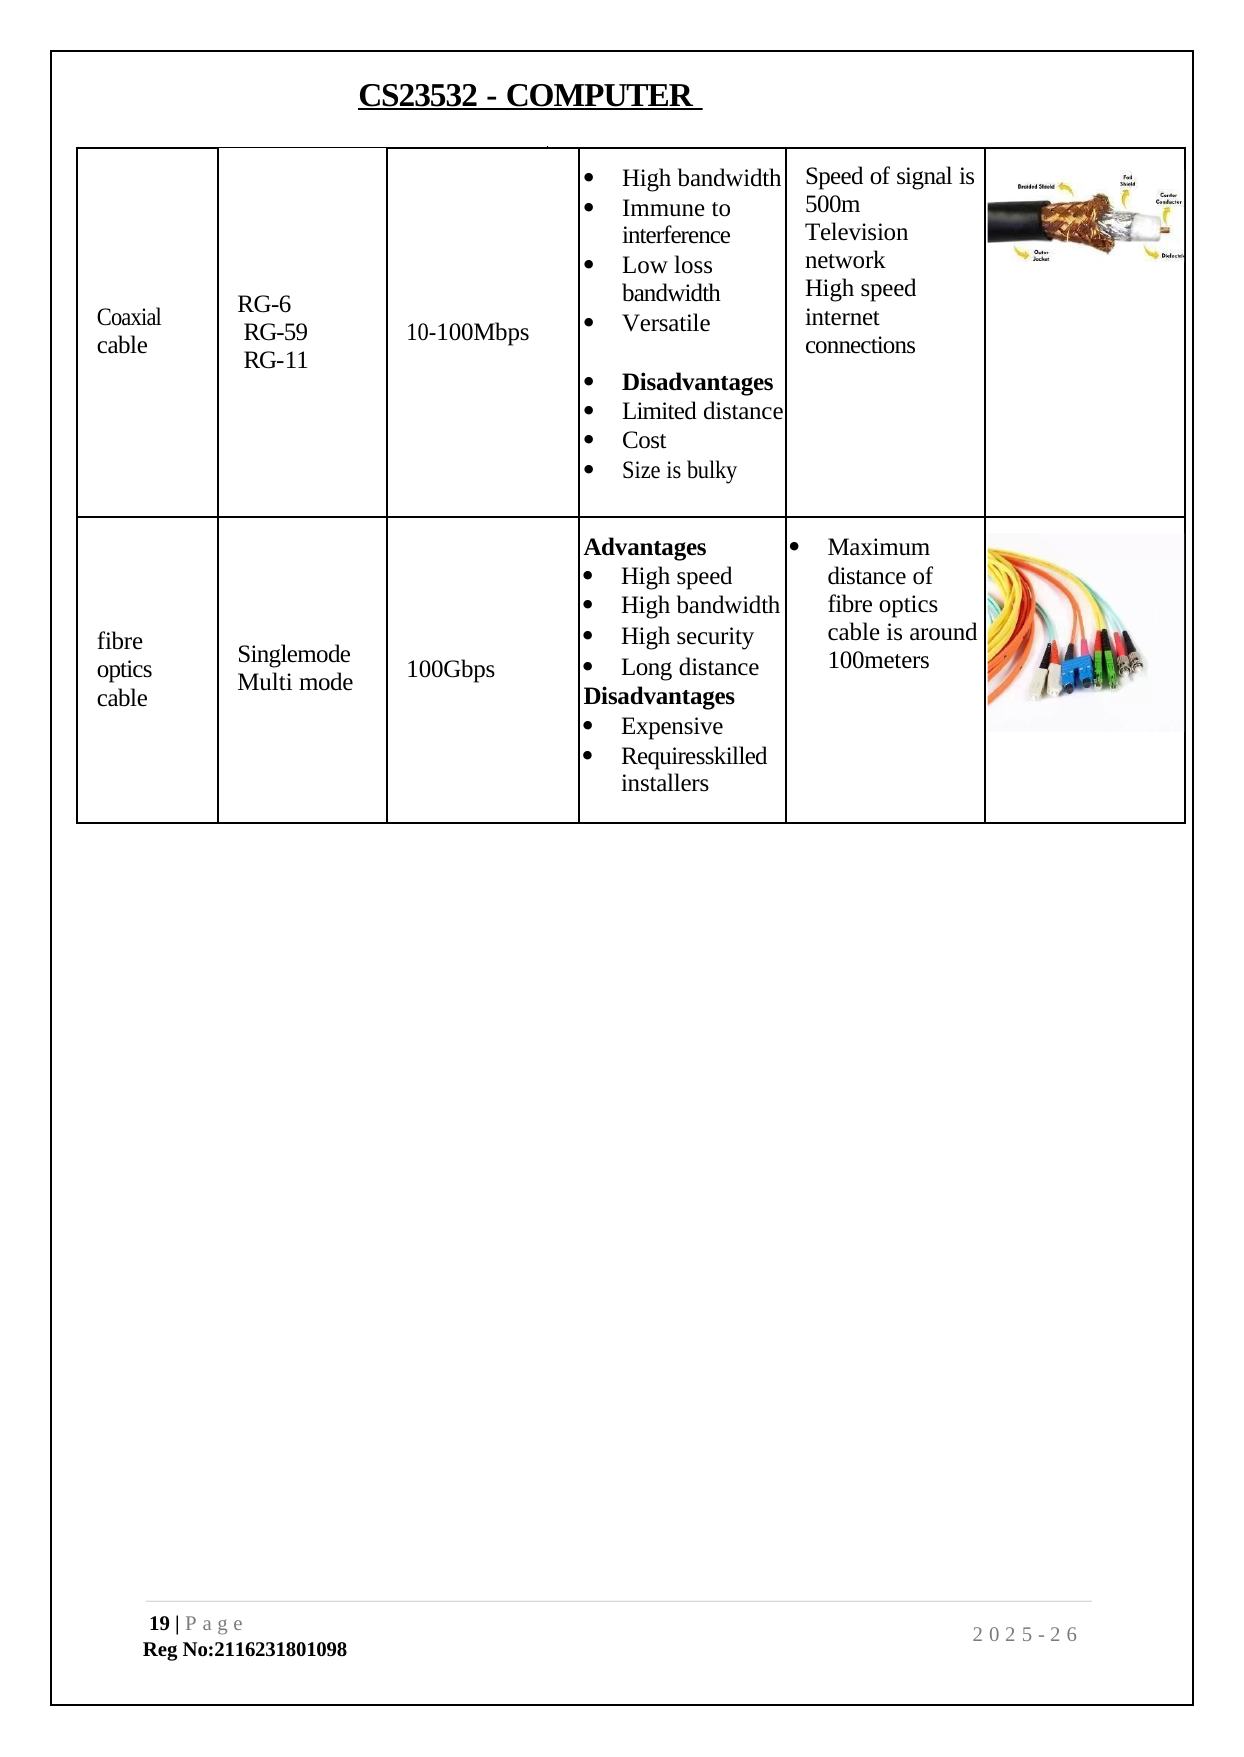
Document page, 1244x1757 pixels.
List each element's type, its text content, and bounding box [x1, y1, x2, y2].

table_cell Maximum distance of fibre optics cable is around 100meters [787, 518, 984, 822]
table_cell fibre optics cable [78, 518, 217, 822]
table_header Coaxial cable [78, 149, 217, 516]
picture [987, 170, 1185, 262]
table_cell Singlemode Multi mode [219, 518, 386, 822]
picture [987, 533, 1185, 732]
table_header Speed of signal is 500m Television network High speed internet connections [787, 149, 984, 516]
table_header [986, 149, 1184, 516]
table_header 10-100Mbps [388, 149, 578, 516]
table_header High bandwidth Immune to interference Low loss bandwidth Versatile Disadvantages Limited distance Cost Size is bulky [580, 149, 785, 516]
table_cell 100Gbps [388, 518, 578, 822]
table_header RG-6 RG-59 RG-11 [219, 148, 386, 516]
table_cell Advantages High speed High bandwidth High security Long distance Disadvantages Expensive Requiresskilled installers [580, 518, 785, 822]
table_cell [986, 518, 1184, 822]
